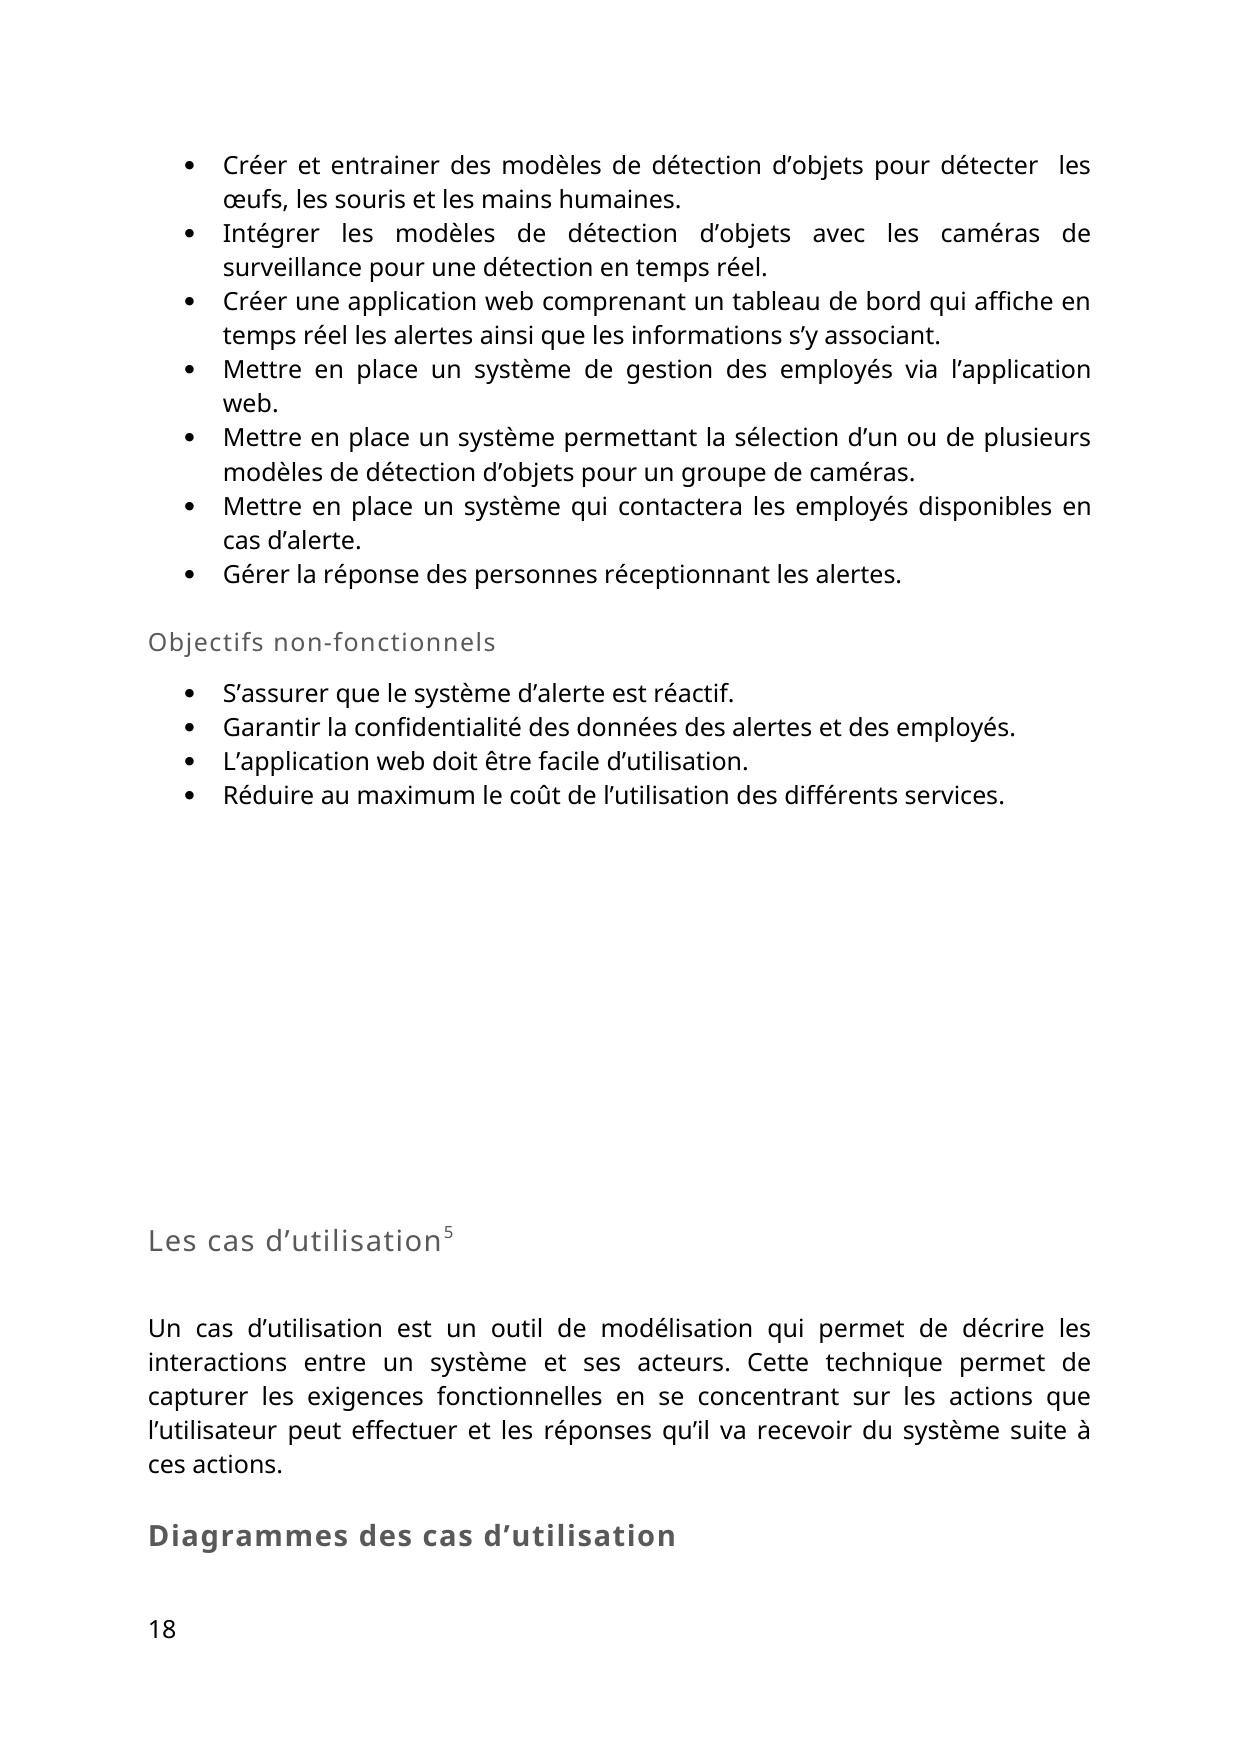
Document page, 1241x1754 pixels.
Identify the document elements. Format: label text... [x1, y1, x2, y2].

list Intégrer les modèles de détection d’objets avec les caméras de surveillance pour une détection en temps réel. [185, 216, 1093, 284]
text Un cas d’utilisation est un outil de modélisation qui permet de décrire les interactions entre un système et ses acteurs. Cette technique permet de capturer les exigences fonctionnelles en se concentrant sur les actions que l’utilisateur peut effectuer et les réponses qu’il va recevoir du système suite à ces actions. [148, 1311, 1093, 1481]
list Créer et entrainer des modèles de détection d’objets pour détecter les œufs, les souris et les mains humaines. [185, 148, 1093, 216]
list Gérer la réponse des personnes réceptionnant les alertes. [185, 556, 1093, 590]
list S’assurer que le système d’alerte est réactif. [185, 675, 1093, 709]
list Mettre en place un système de gestion des employés via l’application web. [185, 352, 1093, 420]
subtitle Les cas d’utilisation5 [148, 1220, 1093, 1260]
list L’application web doit être facile d’utilisation. [185, 743, 1093, 777]
list Créer une application web comprenant un tableau de bord qui affiche en temps réel les alertes ainsi que les informations s’y associant. [185, 284, 1093, 352]
list Mettre en place un système permettant la sélection d’un ou de plusieurs modèles de détection d’objets pour un groupe de caméras. [185, 420, 1093, 488]
list Mettre en place un système qui contactera les employés disponibles en cas d’alerte. [185, 488, 1093, 556]
list Garantir la confidentialité des données des alertes et des employés. [185, 709, 1093, 743]
subtitle Objectifs non-fonctionnels [148, 624, 1093, 658]
subtitle Diagrammes des cas d’utilisation [148, 1515, 1093, 1555]
list Réduire au maximum le coût de l’utilisation des différents services. [185, 777, 1093, 811]
